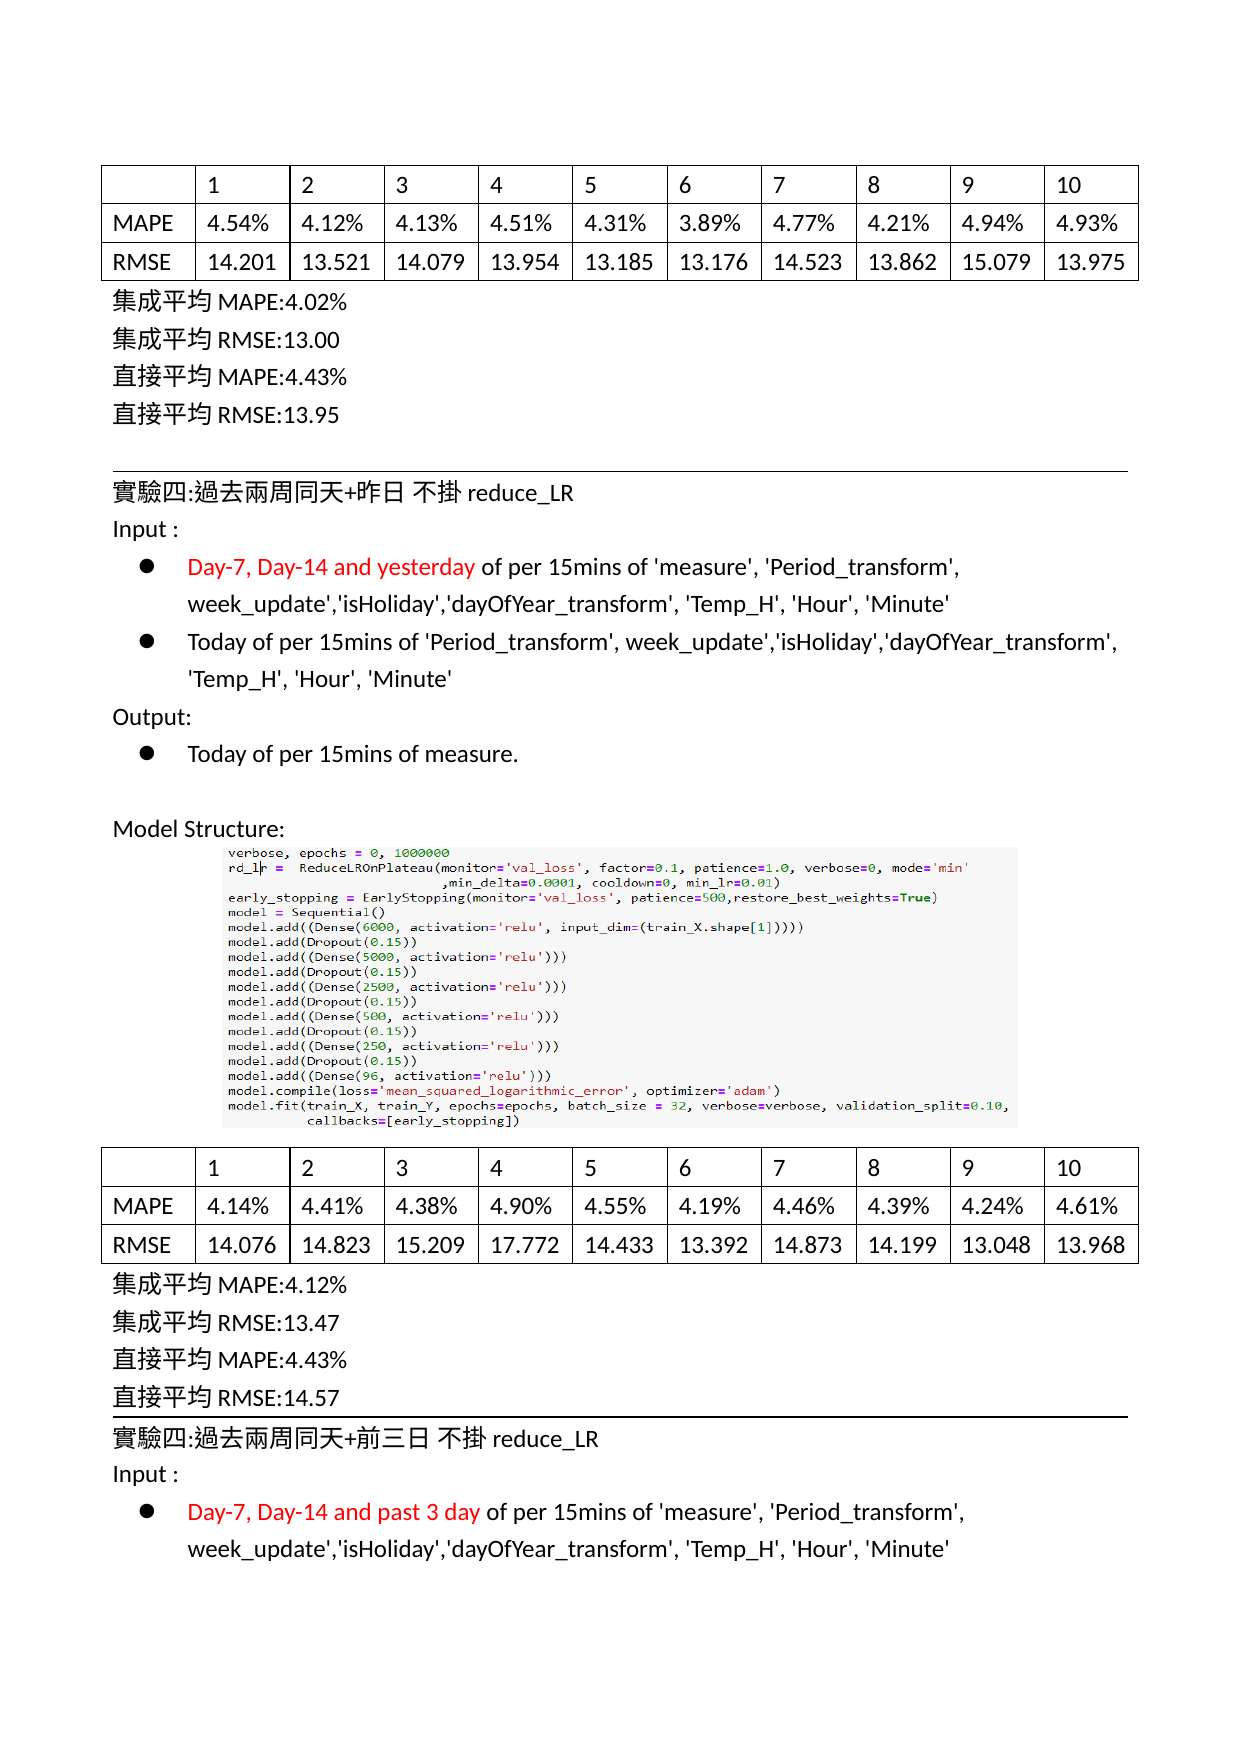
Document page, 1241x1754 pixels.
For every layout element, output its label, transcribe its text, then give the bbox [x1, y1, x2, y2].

table_cell 14.823 [291, 1225, 384, 1263]
table_cell 13.185 [573, 243, 667, 280]
table_cell 4.13% [385, 204, 478, 242]
table_cell 4.93% [1045, 204, 1138, 242]
list Day-7, Day-14 and past 3 day of per 15mins of 'measure', 'Period_transform', week_update','isHoliday','dayOfYear_transform', 'Temp_H', 'Hour', 'Minute' [137, 1493, 1128, 1568]
table_cell 13.975 [1045, 243, 1138, 280]
table_cell 13.954 [479, 243, 572, 280]
table_cell 14.433 [573, 1225, 667, 1263]
table_cell 4.19% [668, 1187, 761, 1224]
table_cell 4.24% [951, 1187, 1044, 1224]
table_cell MAPE [102, 1187, 195, 1224]
table_header 8 [857, 166, 950, 203]
table_header 10 [1045, 1148, 1138, 1186]
text 直接平均RMSE:13.95 [112, 394, 1128, 431]
table_cell 17.772 [479, 1225, 572, 1263]
table_cell 15.209 [385, 1225, 478, 1263]
table_header 9 [951, 1148, 1044, 1186]
table_cell 14.201 [196, 243, 289, 280]
table_cell 13.392 [668, 1225, 761, 1263]
table_cell 15.079 [951, 243, 1044, 280]
table_cell 13.968 [1045, 1225, 1138, 1263]
text 直接平均MAPE:4.43% [112, 356, 1128, 394]
table_header 10 [1045, 166, 1138, 203]
table_header 7 [762, 166, 856, 203]
text 集成平均RMSE:13.47 [112, 1301, 1128, 1339]
text Input : [112, 1455, 1128, 1493]
table_cell RMSE [102, 1225, 195, 1263]
text 直接平均MAPE:4.43% [112, 1339, 1128, 1376]
table_cell 14.873 [762, 1225, 856, 1263]
table_header [102, 166, 195, 203]
table_cell 14.523 [762, 243, 856, 280]
text 實驗四:過去兩周同天+前三日 不掛reduce_LR [112, 1418, 1128, 1455]
table_cell MAPE [102, 204, 195, 242]
table_cell 4.54% [196, 204, 289, 242]
table_header 6 [668, 166, 761, 203]
table_header 1 [196, 1148, 289, 1186]
text 集成平均MAPE:4.02% [112, 281, 1128, 319]
table_header [102, 1148, 195, 1186]
table_cell 4.38% [385, 1187, 478, 1224]
list Today of per 15mins of 'Period_transform', week_update','isHoliday','dayOfYear_transform', 'Temp_H', 'Hour', 'Minute' [137, 622, 1128, 697]
table_header 8 [857, 1148, 950, 1186]
table_cell 4.90% [479, 1187, 572, 1224]
table_cell 13.862 [857, 243, 950, 280]
table_cell 4.39% [857, 1187, 950, 1224]
list Today of per 15mins of measure. [137, 735, 1128, 772]
table_cell 4.77% [762, 204, 856, 242]
table_cell 14.079 [385, 243, 478, 280]
table_cell 3.89% [668, 204, 761, 242]
table_header 6 [668, 1148, 761, 1186]
table_cell 4.41% [291, 1187, 384, 1224]
table_header 4 [479, 166, 572, 203]
table_header 2 [291, 1148, 384, 1186]
list Day-7, Day-14 and yesterday of per 15mins of 'measure', 'Period_transform', week_update','isHoliday','dayOfYear_transform', 'Temp_H', 'Hour', 'Minute' [137, 547, 1128, 622]
table_header 2 [291, 166, 384, 203]
table_header 1 [196, 166, 289, 203]
table_cell 14.076 [196, 1225, 289, 1263]
table_cell 13.048 [951, 1225, 1044, 1263]
table_cell 4.31% [573, 204, 667, 242]
table_header 9 [951, 166, 1044, 203]
text Output: [112, 697, 1128, 735]
table_header 3 [385, 166, 478, 203]
text 集成平均RMSE:13.00 [112, 319, 1128, 356]
table_cell 4.51% [479, 204, 572, 242]
text Model Structure: [112, 810, 1128, 847]
table_header 7 [762, 1148, 856, 1186]
table_cell 4.46% [762, 1187, 856, 1224]
table_header 5 [573, 1148, 667, 1186]
picture [222, 847, 1018, 1128]
text 實驗四:過去兩周同天+昨日 不掛reduce_LR [112, 472, 1128, 510]
table_cell 4.55% [573, 1187, 667, 1224]
table_cell 4.61% [1045, 1187, 1138, 1224]
text Input : [112, 510, 1128, 547]
table_cell 4.12% [291, 204, 384, 242]
table_header 3 [385, 1148, 478, 1186]
table_cell 4.14% [196, 1187, 289, 1224]
table_header 5 [573, 166, 667, 203]
table_cell 13.521 [291, 243, 384, 280]
table_cell 4.94% [951, 204, 1044, 242]
table_cell 13.176 [668, 243, 761, 280]
table_cell 14.199 [857, 1225, 950, 1263]
table_cell 4.21% [857, 204, 950, 242]
table_cell RMSE [102, 243, 195, 280]
table_header 4 [479, 1148, 572, 1186]
text 集成平均MAPE:4.12% [112, 1264, 1128, 1301]
text 直接平均RMSE:14.57 [112, 1376, 1128, 1418]
